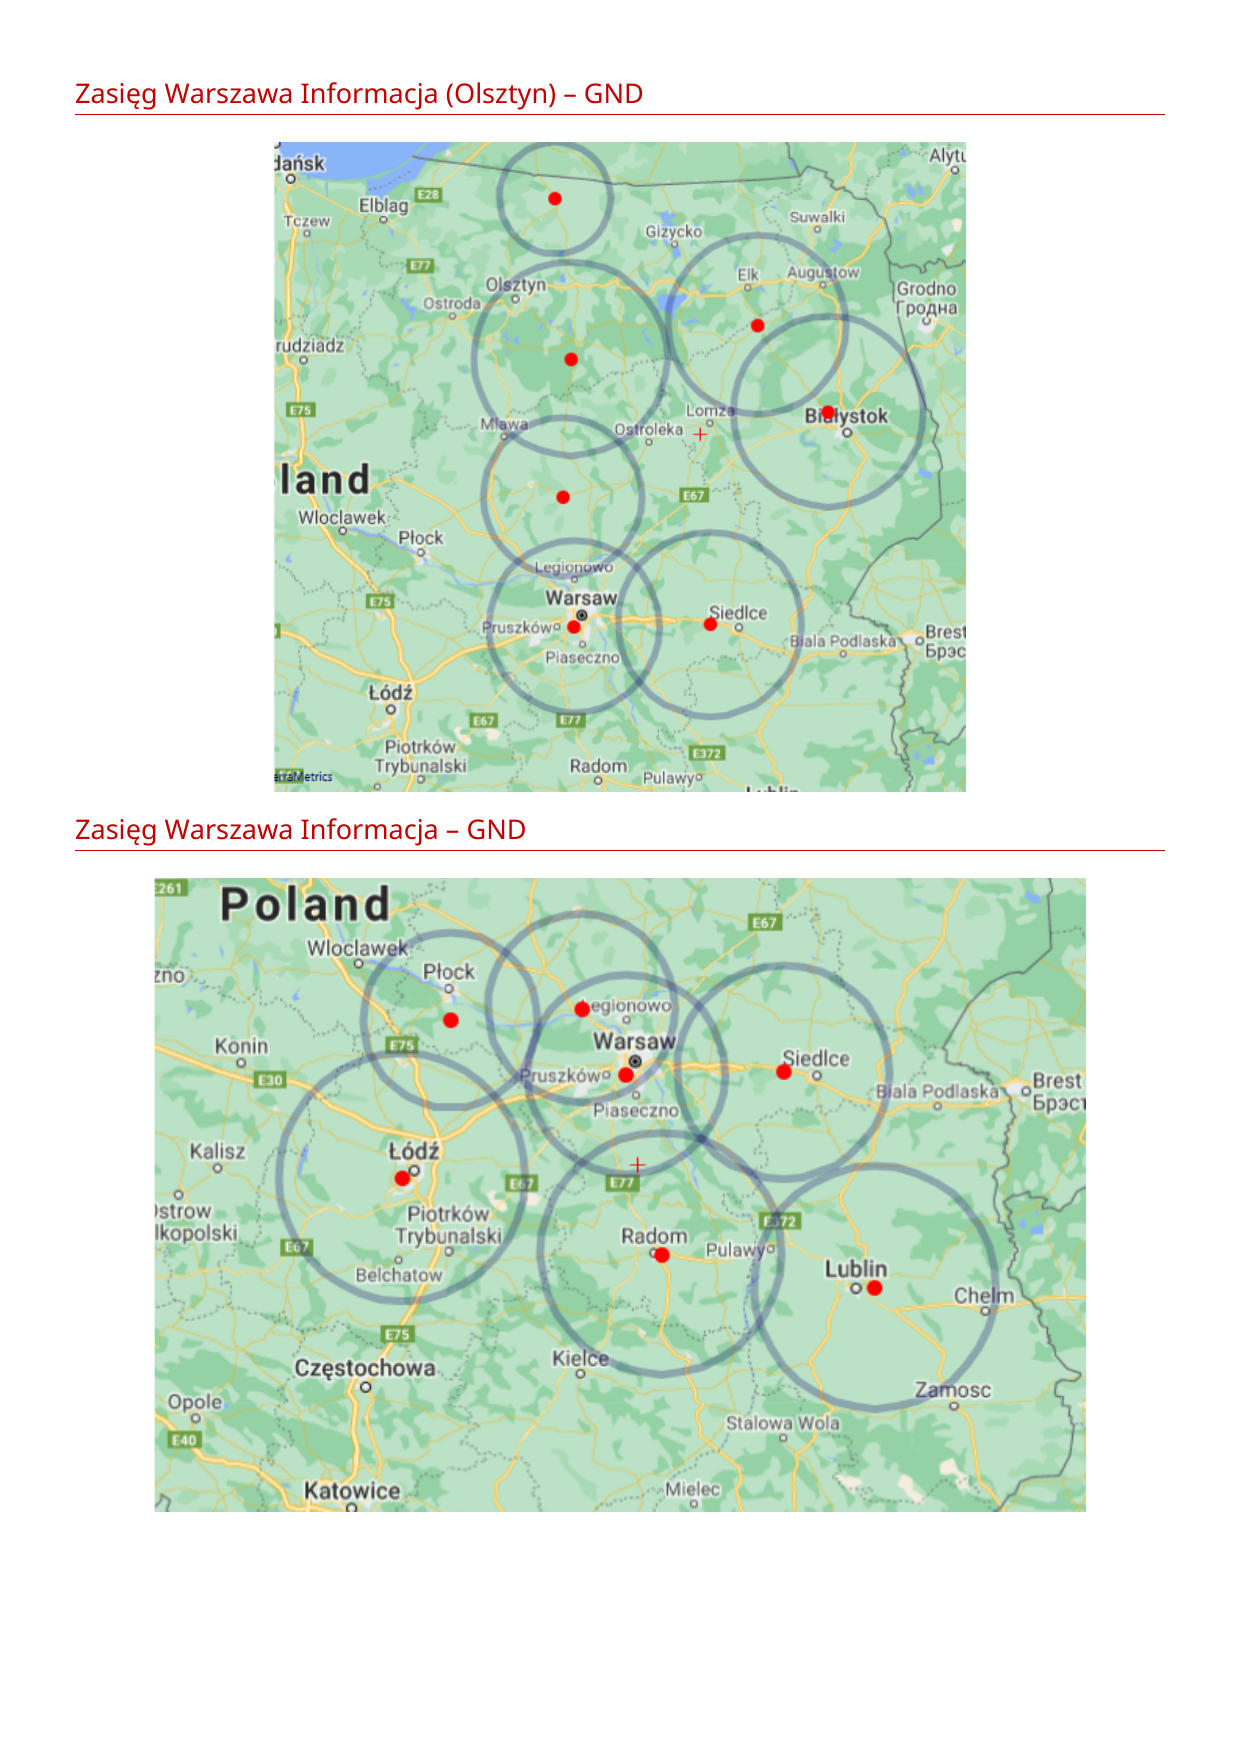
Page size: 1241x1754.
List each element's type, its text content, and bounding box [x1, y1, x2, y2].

subtitle Zasięg Warszawa Informacja (Olsztyn) – GND [75, 75, 1165, 114]
picture [274, 142, 966, 792]
subtitle Zasięg Warszawa Informacja – GND [75, 811, 1165, 850]
picture [154, 878, 1086, 1512]
